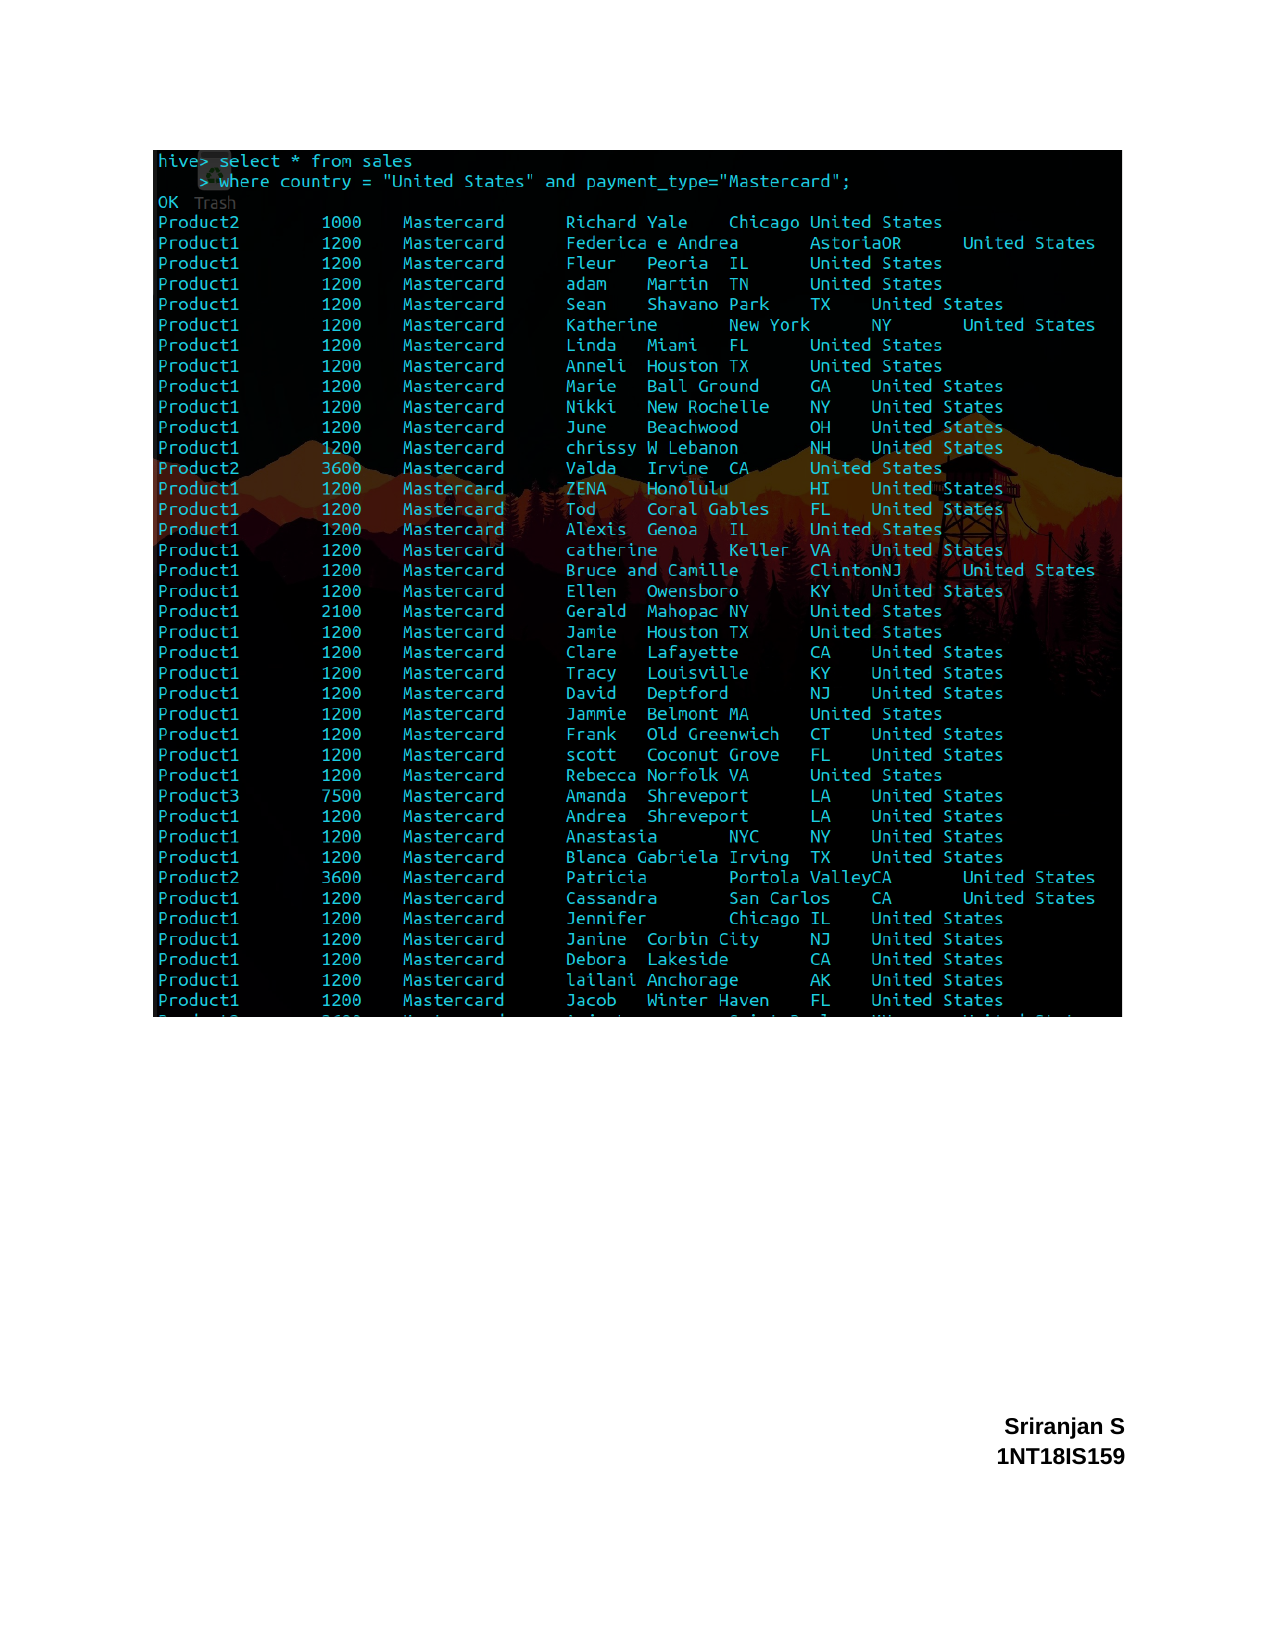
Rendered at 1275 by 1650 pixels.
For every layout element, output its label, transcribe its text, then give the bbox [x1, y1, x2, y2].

text Sriranjan S [150, 1413, 1125, 1439]
text 1NT18IS159 [150, 1443, 1125, 1469]
picture [153, 150, 1123, 1017]
